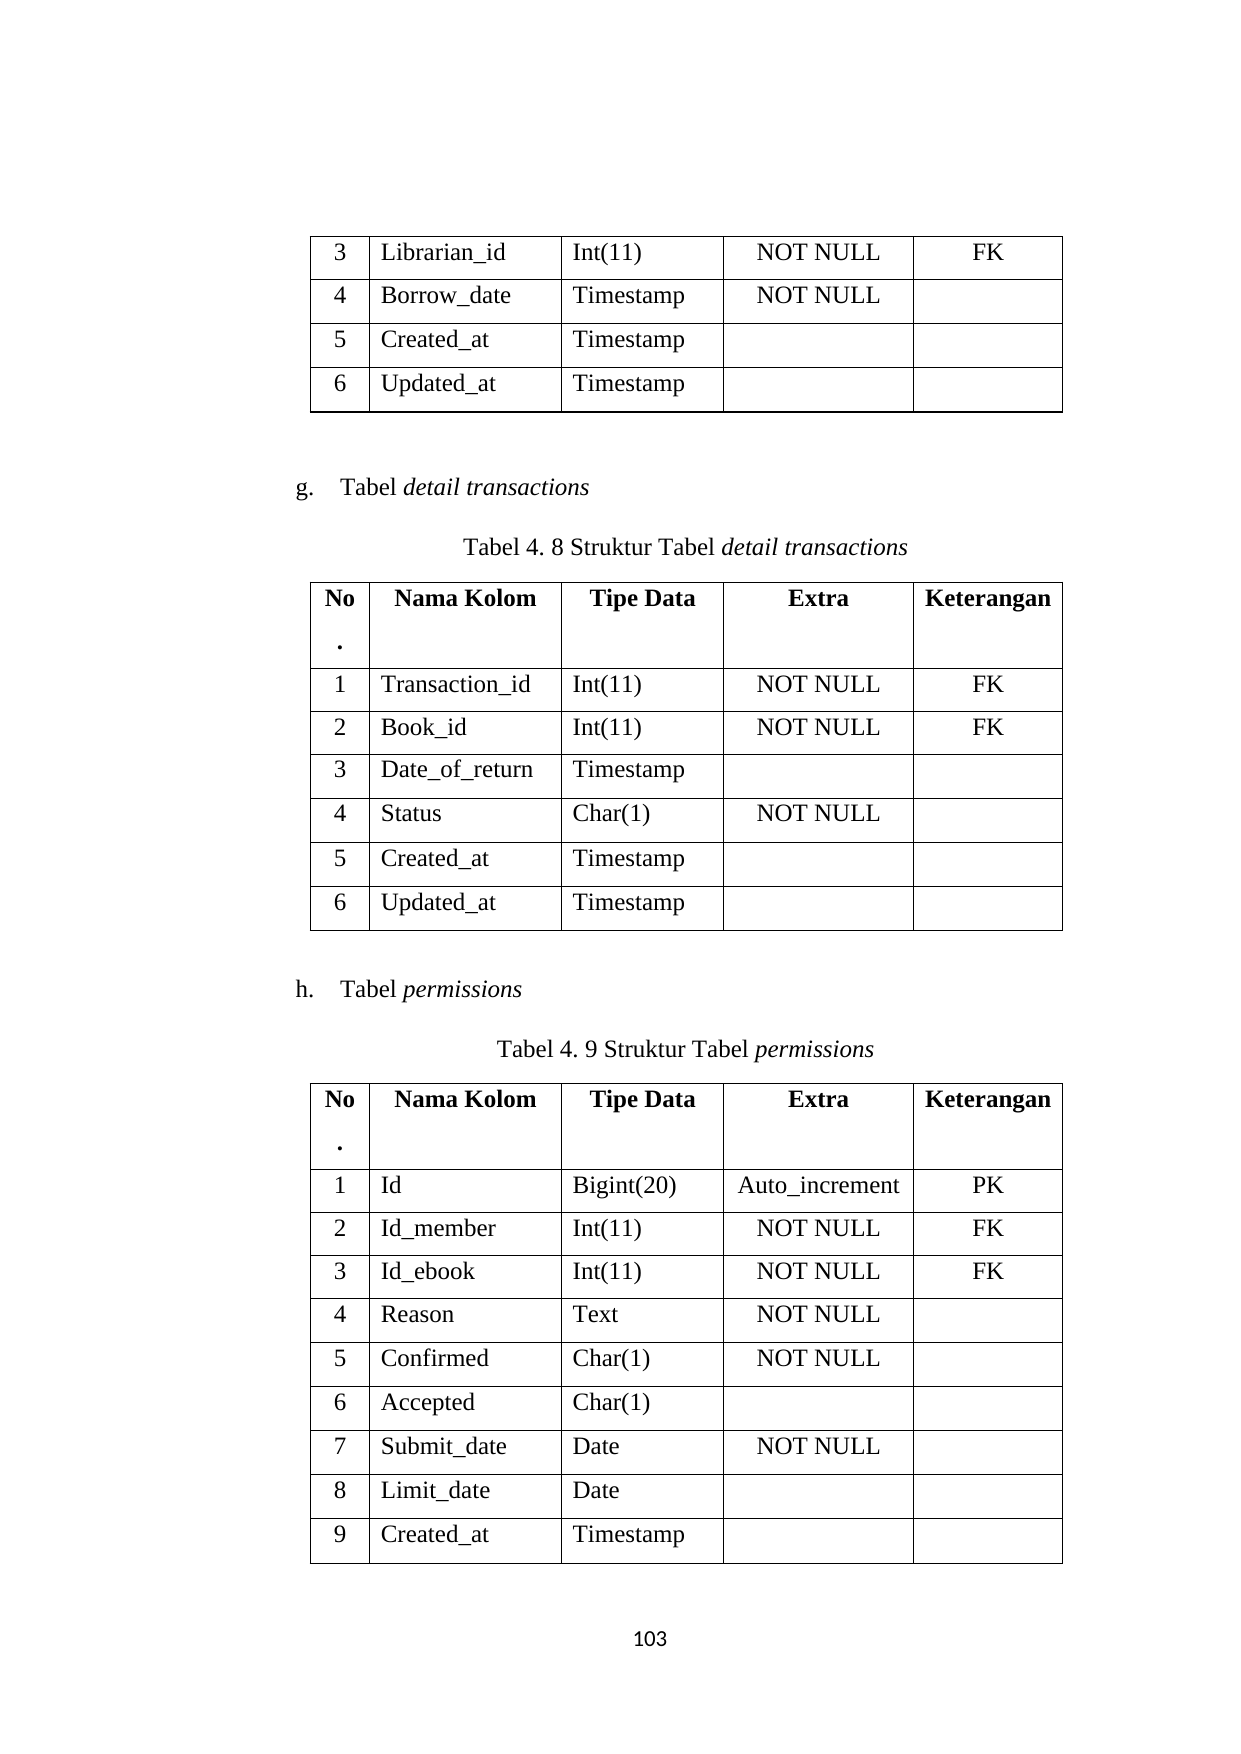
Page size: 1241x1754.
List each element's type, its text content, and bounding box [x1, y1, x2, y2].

table_cell Char(1) [562, 799, 723, 842]
table_cell NOT NULL [724, 1213, 913, 1255]
table_cell 8 [311, 1475, 369, 1518]
table_cell Updated_at [370, 887, 561, 930]
table_cell Id_member [370, 1213, 561, 1255]
table_cell 4 [311, 280, 369, 323]
table_cell Created_at [370, 1519, 561, 1562]
table_cell [724, 1475, 913, 1518]
table_cell 1 [311, 669, 369, 711]
table_cell 3 [311, 755, 369, 797]
table_cell [724, 887, 913, 930]
table_cell [914, 843, 1062, 886]
table_cell NOT NULL [724, 799, 913, 842]
table_cell 5 [311, 1343, 369, 1386]
table_cell FK [914, 1256, 1062, 1298]
table_cell NOT NULL [724, 1343, 913, 1386]
table_cell Timestamp [562, 887, 723, 930]
table_cell Id [370, 1170, 561, 1212]
table_header Keterangan [914, 1084, 1062, 1169]
table_cell [724, 755, 913, 797]
table_cell FK [914, 669, 1062, 711]
table_cell Date [562, 1431, 723, 1474]
table_cell Int(11) [562, 1213, 723, 1255]
table_cell [914, 755, 1062, 797]
table_cell Text [562, 1299, 723, 1342]
table_cell 7 [311, 1431, 369, 1474]
table_cell NOT NULL [724, 280, 913, 323]
table_cell Book_id [370, 712, 561, 753]
table_cell Date_of_return [370, 755, 561, 797]
table_cell FK [914, 712, 1062, 753]
table_cell Bigint(20) [562, 1170, 723, 1212]
table_cell [724, 843, 913, 886]
table_cell Id_ebook [370, 1256, 561, 1298]
table_cell FK [914, 237, 1062, 279]
table_header Nama Kolom [370, 583, 561, 668]
table_cell 2 [311, 712, 369, 753]
table_cell 4 [311, 1299, 369, 1342]
table_cell Accepted [370, 1387, 561, 1430]
table_cell [914, 1519, 1062, 1562]
table_cell Borrow_date [370, 280, 561, 323]
table_cell 5 [311, 324, 369, 367]
table_cell 1 [311, 1170, 369, 1212]
table_header Tipe Data [562, 1084, 723, 1169]
table_cell 6 [311, 887, 369, 930]
table_cell Date [562, 1475, 723, 1518]
table_cell Char(1) [562, 1387, 723, 1430]
table_header Nama Kolom [370, 1084, 561, 1169]
table_cell NOT NULL [724, 1299, 913, 1342]
table_cell [914, 1475, 1062, 1518]
table_cell [914, 887, 1062, 930]
table_cell Timestamp [562, 843, 723, 886]
table_cell Updated_at [370, 368, 561, 411]
table_cell PK [914, 1170, 1062, 1212]
list Tabel permissions [295, 974, 1063, 1003]
table_cell [914, 368, 1062, 411]
table_cell [914, 1387, 1062, 1430]
table_cell Status [370, 799, 561, 842]
table_cell 6 [311, 368, 369, 411]
table_cell Submit_date [370, 1431, 561, 1474]
table_header No. [311, 1084, 369, 1169]
table_cell 3 [311, 1256, 369, 1298]
table_cell [914, 799, 1062, 842]
table_cell Char(1) [562, 1343, 723, 1386]
text Tabel 4. 8 Struktur Tabel detail transactions [310, 532, 1063, 561]
table_cell [914, 324, 1062, 367]
table_cell NOT NULL [724, 237, 913, 279]
table_header Tipe Data [562, 583, 723, 668]
table_cell NOT NULL [724, 712, 913, 753]
table_cell Timestamp [562, 324, 723, 367]
text Tabel 4. 9 Struktur Tabel permissions [310, 1034, 1063, 1062]
table_cell Created_at [370, 843, 561, 886]
table_cell Librarian_id [370, 237, 561, 279]
table_cell NOT NULL [724, 1256, 913, 1298]
table_header Keterangan [914, 583, 1062, 668]
table_header Extra [724, 583, 913, 668]
table_cell Timestamp [562, 368, 723, 411]
table_header No. [311, 583, 369, 668]
table_cell 4 [311, 799, 369, 842]
list Tabel detail transactions [295, 472, 1063, 501]
table_cell Int(11) [562, 237, 723, 279]
table_cell Confirmed [370, 1343, 561, 1386]
table_cell FK [914, 1213, 1062, 1255]
table_cell 6 [311, 1387, 369, 1430]
table_cell 2 [311, 1213, 369, 1255]
table_cell Int(11) [562, 712, 723, 753]
table_cell 3 [311, 237, 369, 279]
table_cell 5 [311, 843, 369, 886]
table_cell [914, 1299, 1062, 1342]
table_cell 9 [311, 1519, 369, 1562]
table_cell [724, 368, 913, 411]
table_cell Created_at [370, 324, 561, 367]
table_cell [724, 324, 913, 367]
table_cell Timestamp [562, 280, 723, 323]
table_cell Limit_date [370, 1475, 561, 1518]
table_cell Reason [370, 1299, 561, 1342]
table_cell [724, 1519, 913, 1562]
table_cell [914, 280, 1062, 323]
table_cell Auto_increment [724, 1170, 913, 1212]
table_header Extra [724, 1084, 913, 1169]
table_cell Transaction_id [370, 669, 561, 711]
table_cell NOT NULL [724, 1431, 913, 1474]
table_cell [724, 1387, 913, 1430]
table_cell Int(11) [562, 669, 723, 711]
table_cell Timestamp [562, 1519, 723, 1562]
table_cell [914, 1343, 1062, 1386]
table_cell NOT NULL [724, 669, 913, 711]
table_cell [914, 1431, 1062, 1474]
table_cell Timestamp [562, 755, 723, 797]
table_cell Int(11) [562, 1256, 723, 1298]
